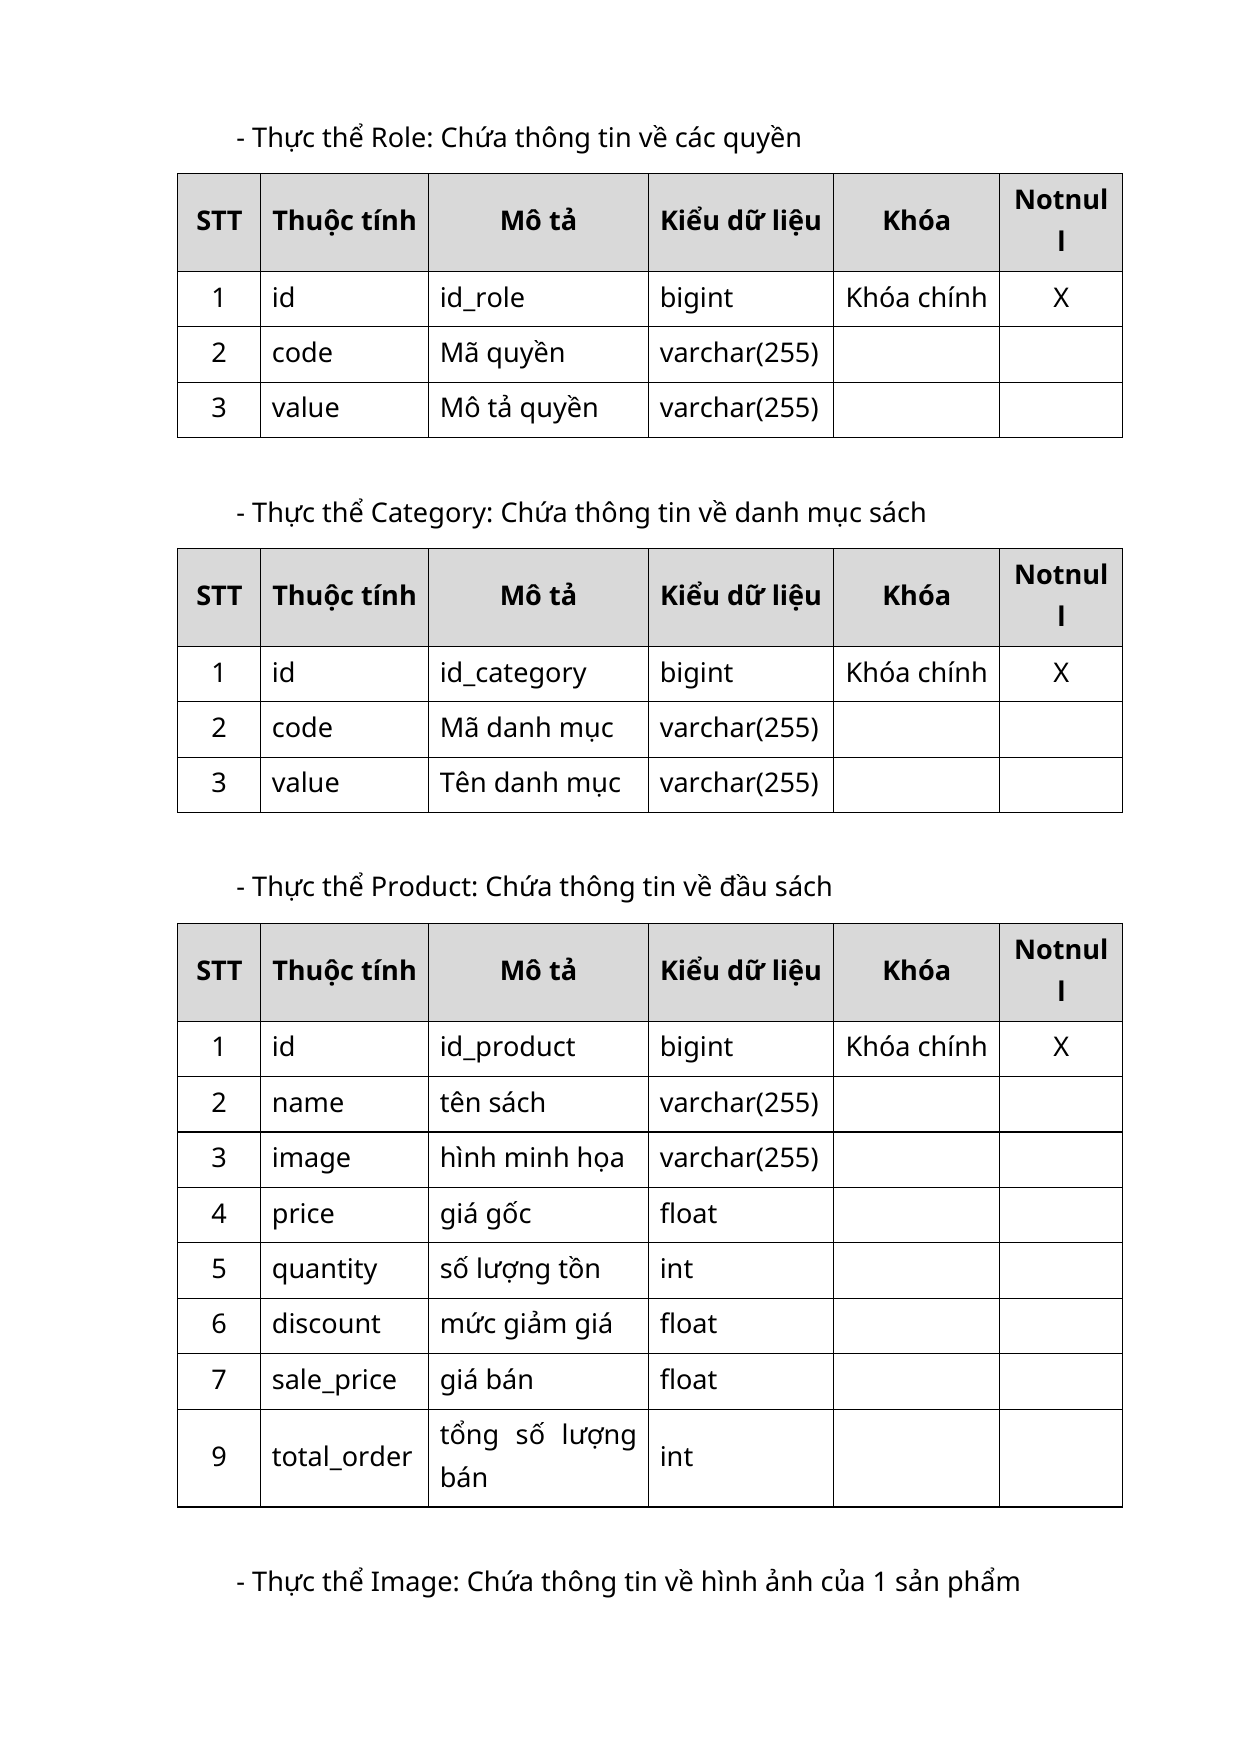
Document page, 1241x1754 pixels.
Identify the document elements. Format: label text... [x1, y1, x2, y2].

table_cell bigint [649, 1022, 833, 1076]
table_header Khóa [834, 924, 999, 1021]
table_cell [1000, 1077, 1122, 1131]
table_cell [1000, 327, 1122, 382]
table_cell [1000, 1410, 1122, 1506]
table_cell [834, 702, 999, 757]
table_cell 9 [178, 1410, 260, 1506]
table_cell [1000, 1133, 1122, 1187]
table_cell bigint [649, 647, 833, 701]
table_header STT [178, 549, 260, 646]
table_cell [834, 1354, 999, 1408]
table_cell value [261, 383, 428, 437]
table_cell [834, 1188, 999, 1242]
table_cell tên sách [429, 1077, 648, 1131]
table_cell [834, 1243, 999, 1298]
table_cell X [1000, 272, 1122, 326]
table_cell code [261, 702, 428, 757]
table_cell 2 [178, 702, 260, 757]
table_header Kiểu dữ liệu [649, 549, 833, 646]
text - Thực thể Image: Chứa thông tin về hình ảnh của 1 sản phẩm [177, 1562, 1122, 1599]
table_cell X [1000, 647, 1122, 701]
table_cell id [261, 272, 428, 326]
table_cell float [649, 1299, 833, 1353]
table_cell 5 [178, 1243, 260, 1298]
table_cell int [649, 1410, 833, 1506]
table_cell quantity [261, 1243, 428, 1298]
table_header Kiểu dữ liệu [649, 924, 833, 1021]
table_cell Mã quyền [429, 327, 648, 382]
table_cell tổng số lượng bán [429, 1410, 648, 1506]
table_cell Mã danh mục [429, 702, 648, 757]
table_cell 1 [178, 647, 260, 701]
table_cell 4 [178, 1188, 260, 1242]
table_cell Khóa chính [834, 1022, 999, 1076]
table_header Mô tả [429, 924, 648, 1021]
table_cell Khóa chính [834, 272, 999, 326]
table_cell [834, 758, 999, 812]
text - Thực thể Category: Chứa thông tin về danh mục sách [177, 493, 1122, 530]
table_header Mô tả [429, 549, 648, 646]
table_cell X [1000, 1022, 1122, 1076]
table_cell 2 [178, 1077, 260, 1131]
table_cell varchar(255) [649, 702, 833, 757]
table_header Mô tả [429, 174, 648, 271]
table_cell id [261, 1022, 428, 1076]
table_cell [1000, 1299, 1122, 1353]
table_cell varchar(255) [649, 1133, 833, 1187]
table_cell float [649, 1354, 833, 1408]
table_cell id_role [429, 272, 648, 326]
table_cell total_order [261, 1410, 428, 1506]
table_cell số lượng tồn [429, 1243, 648, 1298]
table_cell name [261, 1077, 428, 1131]
table_cell [834, 1410, 999, 1506]
table_cell 6 [178, 1299, 260, 1353]
table_header Thuộc tính [261, 924, 428, 1021]
table_cell [834, 1133, 999, 1187]
table_header Notnull [1000, 549, 1122, 646]
table_cell [1000, 1243, 1122, 1298]
table_cell varchar(255) [649, 1077, 833, 1131]
table_cell id [261, 647, 428, 701]
table_cell bigint [649, 272, 833, 326]
table_cell 3 [178, 758, 260, 812]
table_cell [834, 383, 999, 437]
table_cell 2 [178, 327, 260, 382]
table_cell varchar(255) [649, 383, 833, 437]
table_cell [1000, 383, 1122, 437]
table_cell id_product [429, 1022, 648, 1076]
table_cell [834, 327, 999, 382]
table_cell 3 [178, 1133, 260, 1187]
table_header Khóa [834, 549, 999, 646]
table_header Thuộc tính [261, 174, 428, 271]
table_cell [1000, 758, 1122, 812]
table_cell [1000, 1188, 1122, 1242]
table_cell float [649, 1188, 833, 1242]
table_cell [1000, 702, 1122, 757]
table_cell Khóa chính [834, 647, 999, 701]
table_header Notnull [1000, 174, 1122, 271]
table_cell image [261, 1133, 428, 1187]
table_cell [834, 1299, 999, 1353]
table_header Notnull [1000, 924, 1122, 1021]
table_cell mức giảm giá [429, 1299, 648, 1353]
table_cell varchar(255) [649, 758, 833, 812]
table_cell id_category [429, 647, 648, 701]
table_cell int [649, 1243, 833, 1298]
table_cell 1 [178, 272, 260, 326]
text - Thực thể Product: Chứa thông tin về đầu sách [177, 868, 1122, 905]
table_cell discount [261, 1299, 428, 1353]
table_cell [1000, 1354, 1122, 1408]
table_cell price [261, 1188, 428, 1242]
table_cell value [261, 758, 428, 812]
table_cell [834, 1077, 999, 1131]
table_cell 1 [178, 1022, 260, 1076]
table_cell varchar(255) [649, 327, 833, 382]
table_cell 7 [178, 1354, 260, 1408]
table_header Kiểu dữ liệu [649, 174, 833, 271]
table_header Khóa [834, 174, 999, 271]
table_cell 3 [178, 383, 260, 437]
table_cell giá bán [429, 1354, 648, 1408]
table_cell hình minh họa [429, 1133, 648, 1187]
table_cell sale_price [261, 1354, 428, 1408]
table_header STT [178, 924, 260, 1021]
table_header STT [178, 174, 260, 271]
table_cell giá gốc [429, 1188, 648, 1242]
table_cell code [261, 327, 428, 382]
table_cell Tên danh mục [429, 758, 648, 812]
text - Thực thể Role: Chứa thông tin về các quyền [177, 118, 1122, 155]
table_header Thuộc tính [261, 549, 428, 646]
table_cell Mô tả quyền [429, 383, 648, 437]
